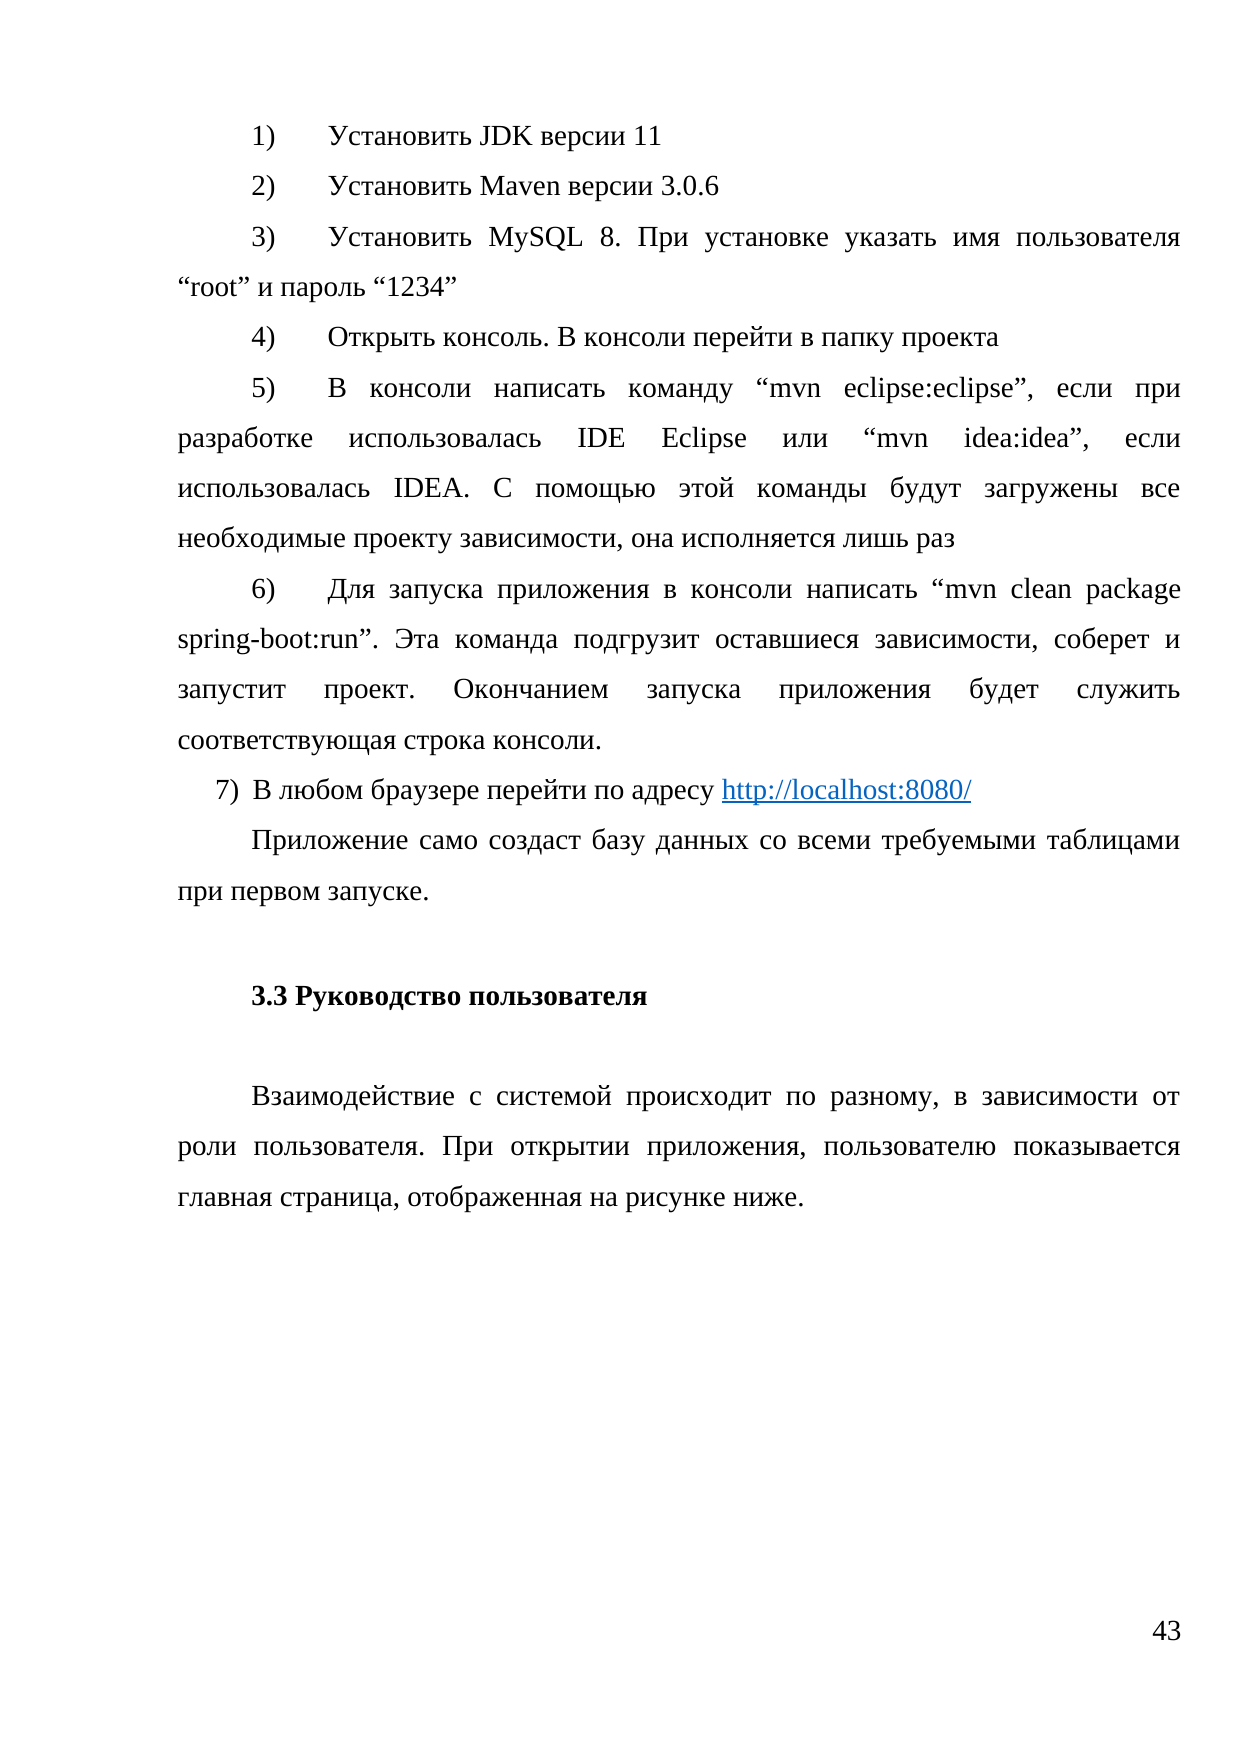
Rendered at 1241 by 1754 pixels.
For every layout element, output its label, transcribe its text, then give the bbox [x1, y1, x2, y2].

list В консоли написать команду “mvn eclipse:eclipse”, если при разработке использовалась IDE Eclipse или “mvn idea:idea”, если использовалась IDEA. С помощью этой команды будут загружены все необходимые проекту зависимости, она исполняется лишь раз [177, 370, 1181, 554]
subtitle 3.3 Руководство пользователя [177, 978, 1181, 1011]
list Для запуска приложения в консоли написать “mvn clean package spring-boot:run”. Эта команда подгрузит оставшиеся зависимости, соберет и запустит проект. Окончанием запуска приложения будет служить соответствующая строка консоли. [177, 571, 1181, 755]
list Открыть консоль. В консоли перейти в папку проекта [177, 319, 1181, 353]
list Установить JDK версии 11 [177, 118, 1181, 152]
list В любом браузере перейти по адресу http://localhost:8080/ [215, 772, 1181, 806]
text Взаимодействие с системой происходит по разному, в зависимости от роли пользователя. При открытии приложения, пользователю показывается главная страница, отображенная на рисунке ниже. [177, 1078, 1181, 1212]
list Установить Maven версии 3.0.6 [177, 168, 1181, 202]
text Приложение само создаст базу данных со всеми требуемыми таблицами при первом запуске. [177, 822, 1181, 906]
list Установить MySQL 8. При установке указать имя пользователя “root” и пароль “1234” [177, 219, 1181, 303]
